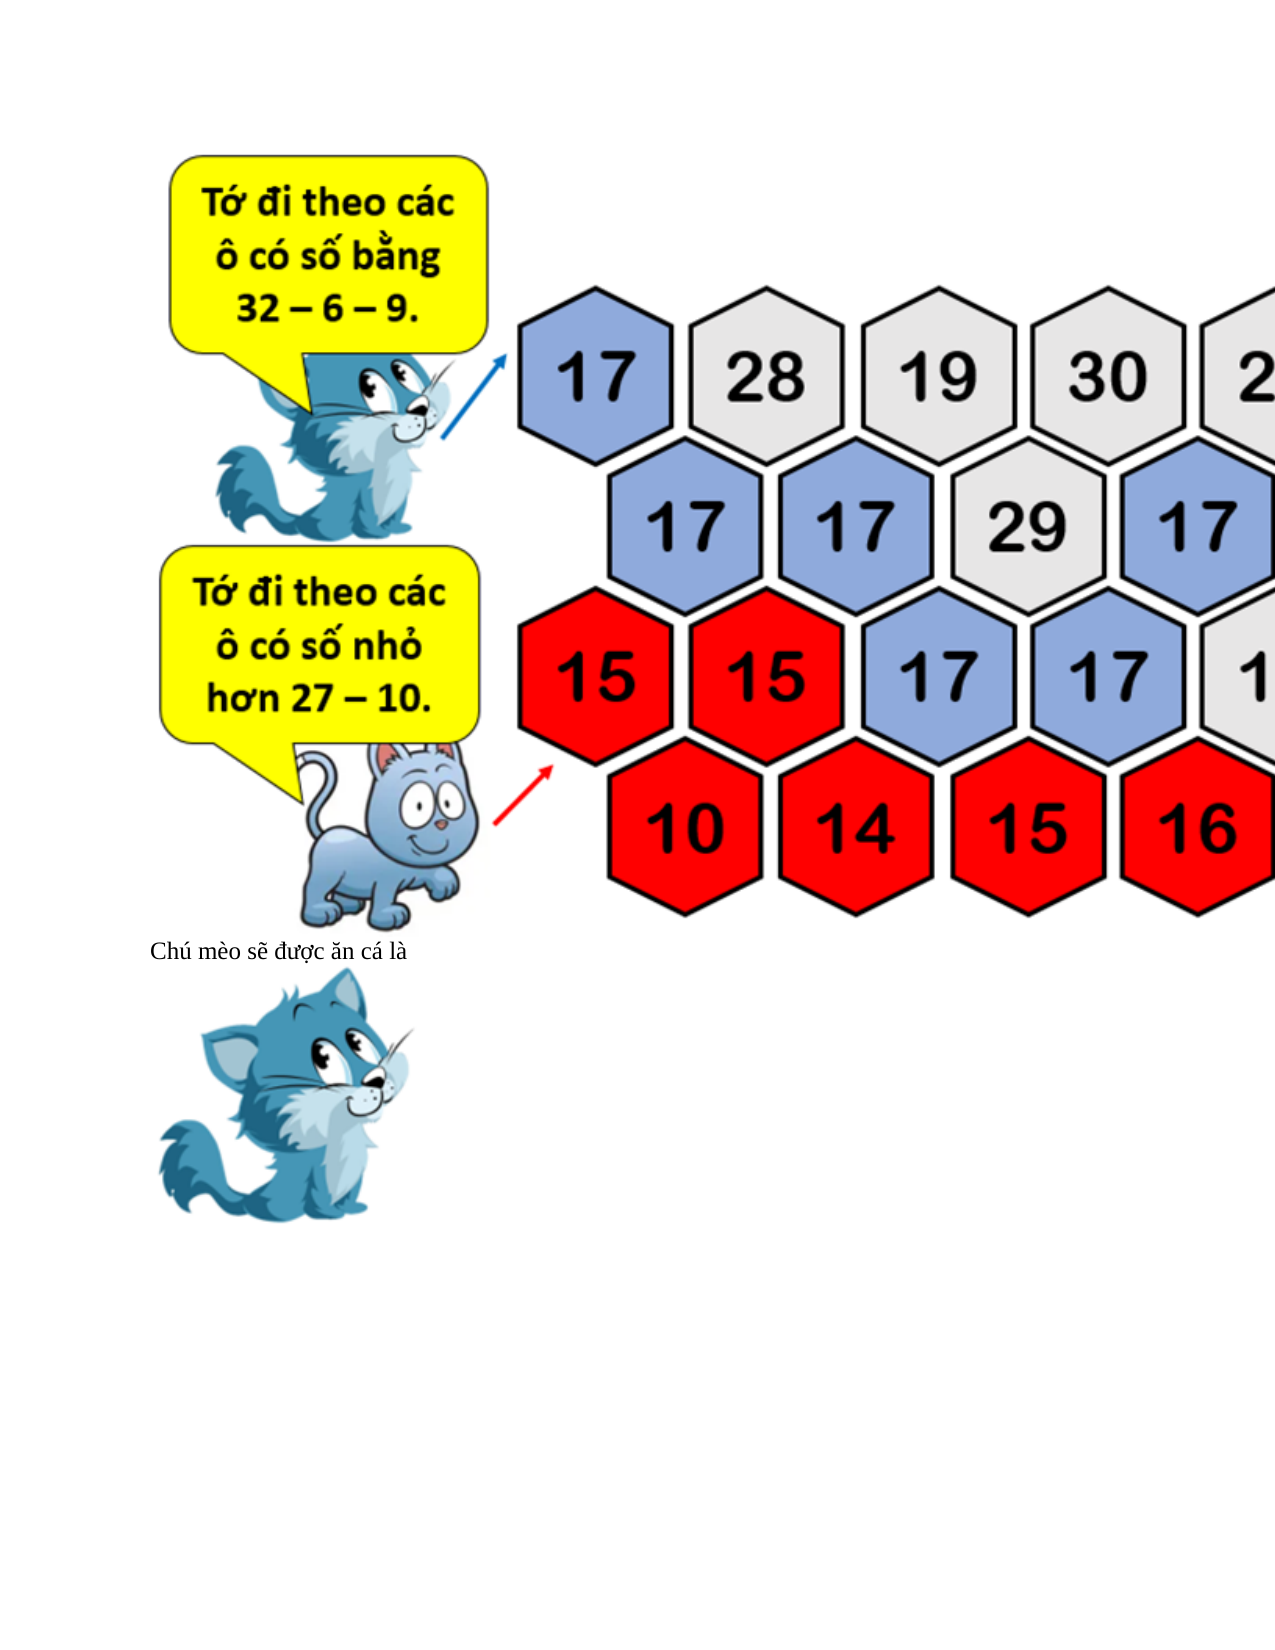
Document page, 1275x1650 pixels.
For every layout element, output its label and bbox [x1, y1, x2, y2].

picture [150, 150, 1275, 937]
text [150, 937, 1125, 1227]
picture [150, 965, 418, 1228]
